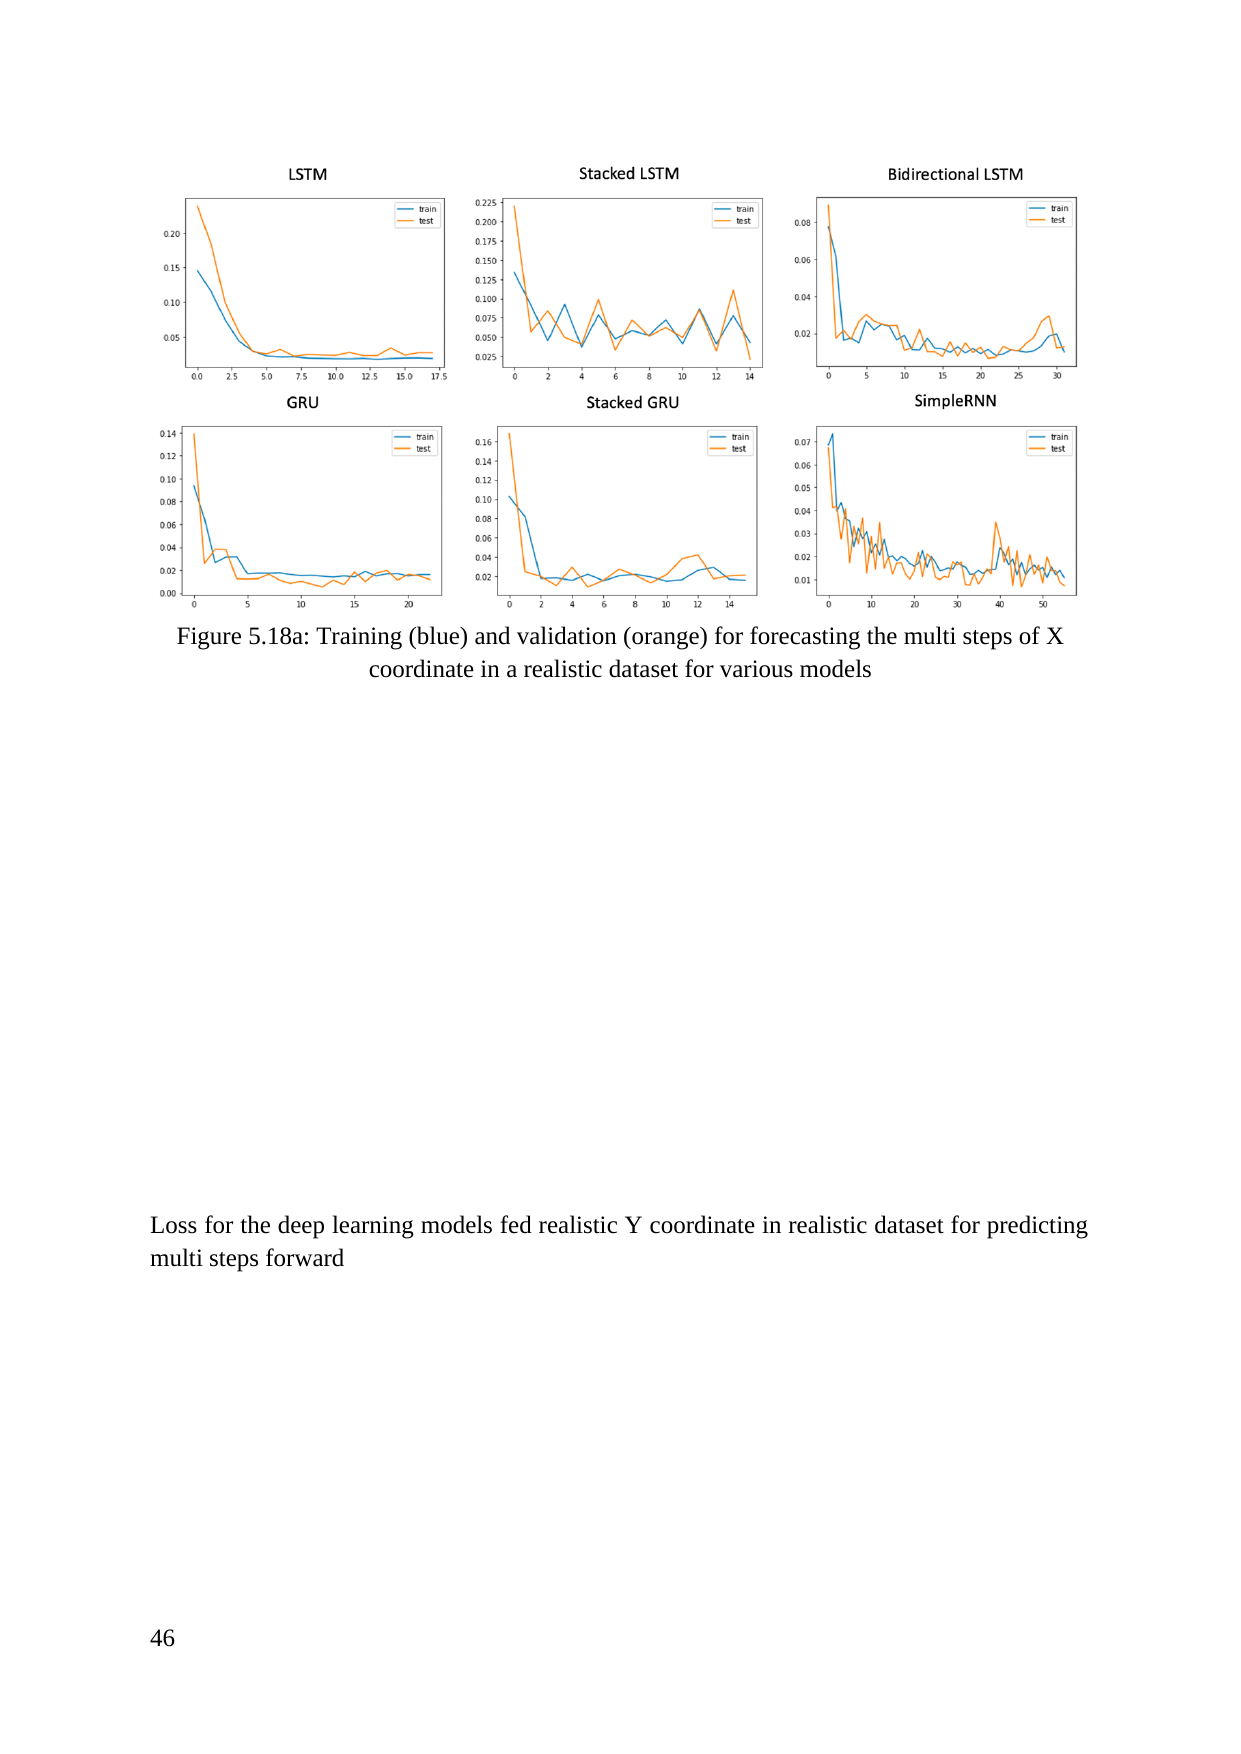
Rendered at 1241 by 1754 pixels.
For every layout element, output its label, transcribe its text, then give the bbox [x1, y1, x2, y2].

picture [150, 150, 1090, 617]
text Figure 5.18a: Training (blue) and validation (orange) for forecasting the multi steps of X coordinate in a realistic dataset for various models [150, 621, 1090, 683]
text Loss for the deep learning models fed realistic Y coordinate in realistic dataset for predicting multi steps forward [150, 1210, 1090, 1272]
